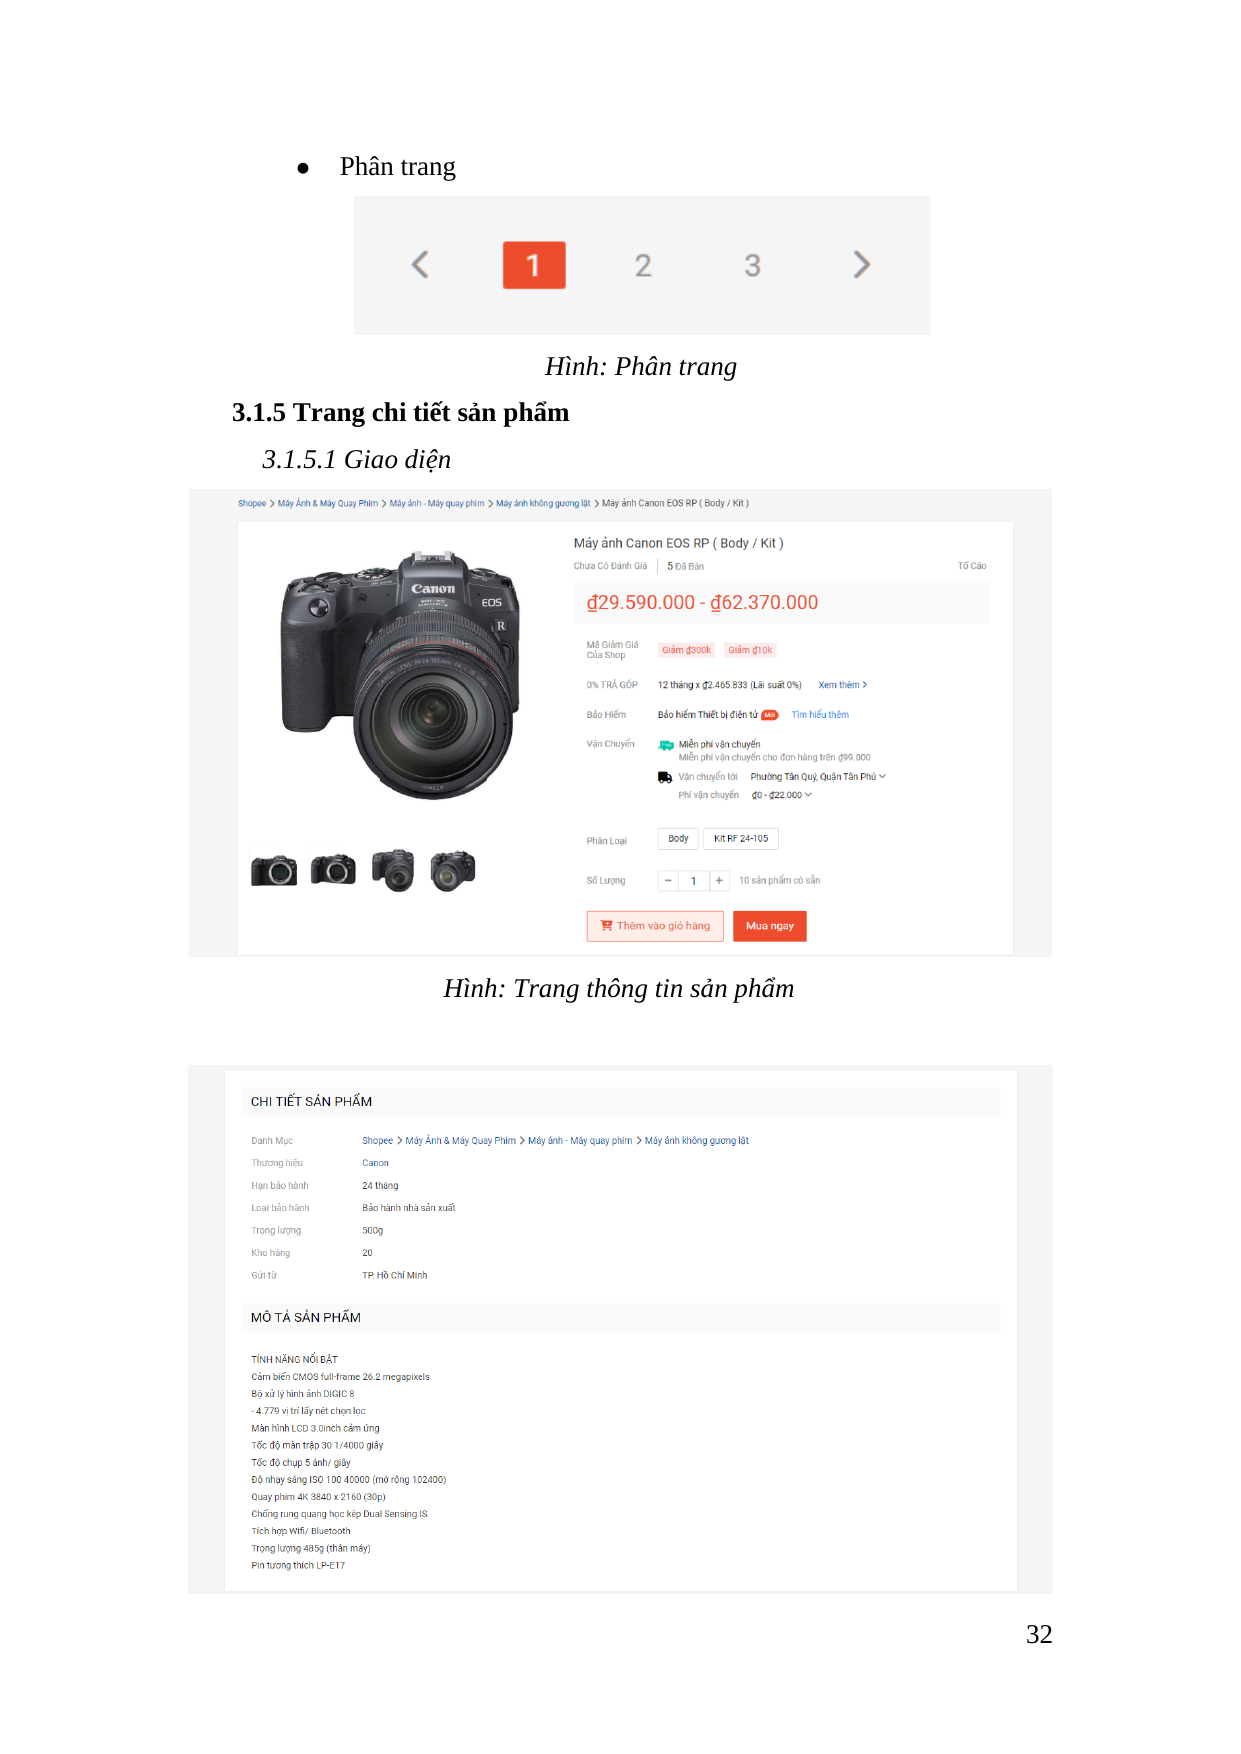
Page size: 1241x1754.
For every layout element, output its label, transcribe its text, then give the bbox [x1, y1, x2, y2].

text 3.1.5.1 Giao diện [187, 443, 1053, 474]
picture [188, 489, 1052, 957]
picture [353, 196, 931, 335]
text Hình: Phân trang [187, 350, 1053, 381]
text 3.1.5 Trang chi tiết sản phẩm [187, 396, 1053, 427]
list Phân trang [296, 150, 1053, 181]
text Hình: Trang thông tin sản phẩm [187, 972, 1053, 1003]
picture [187, 1065, 1053, 1594]
